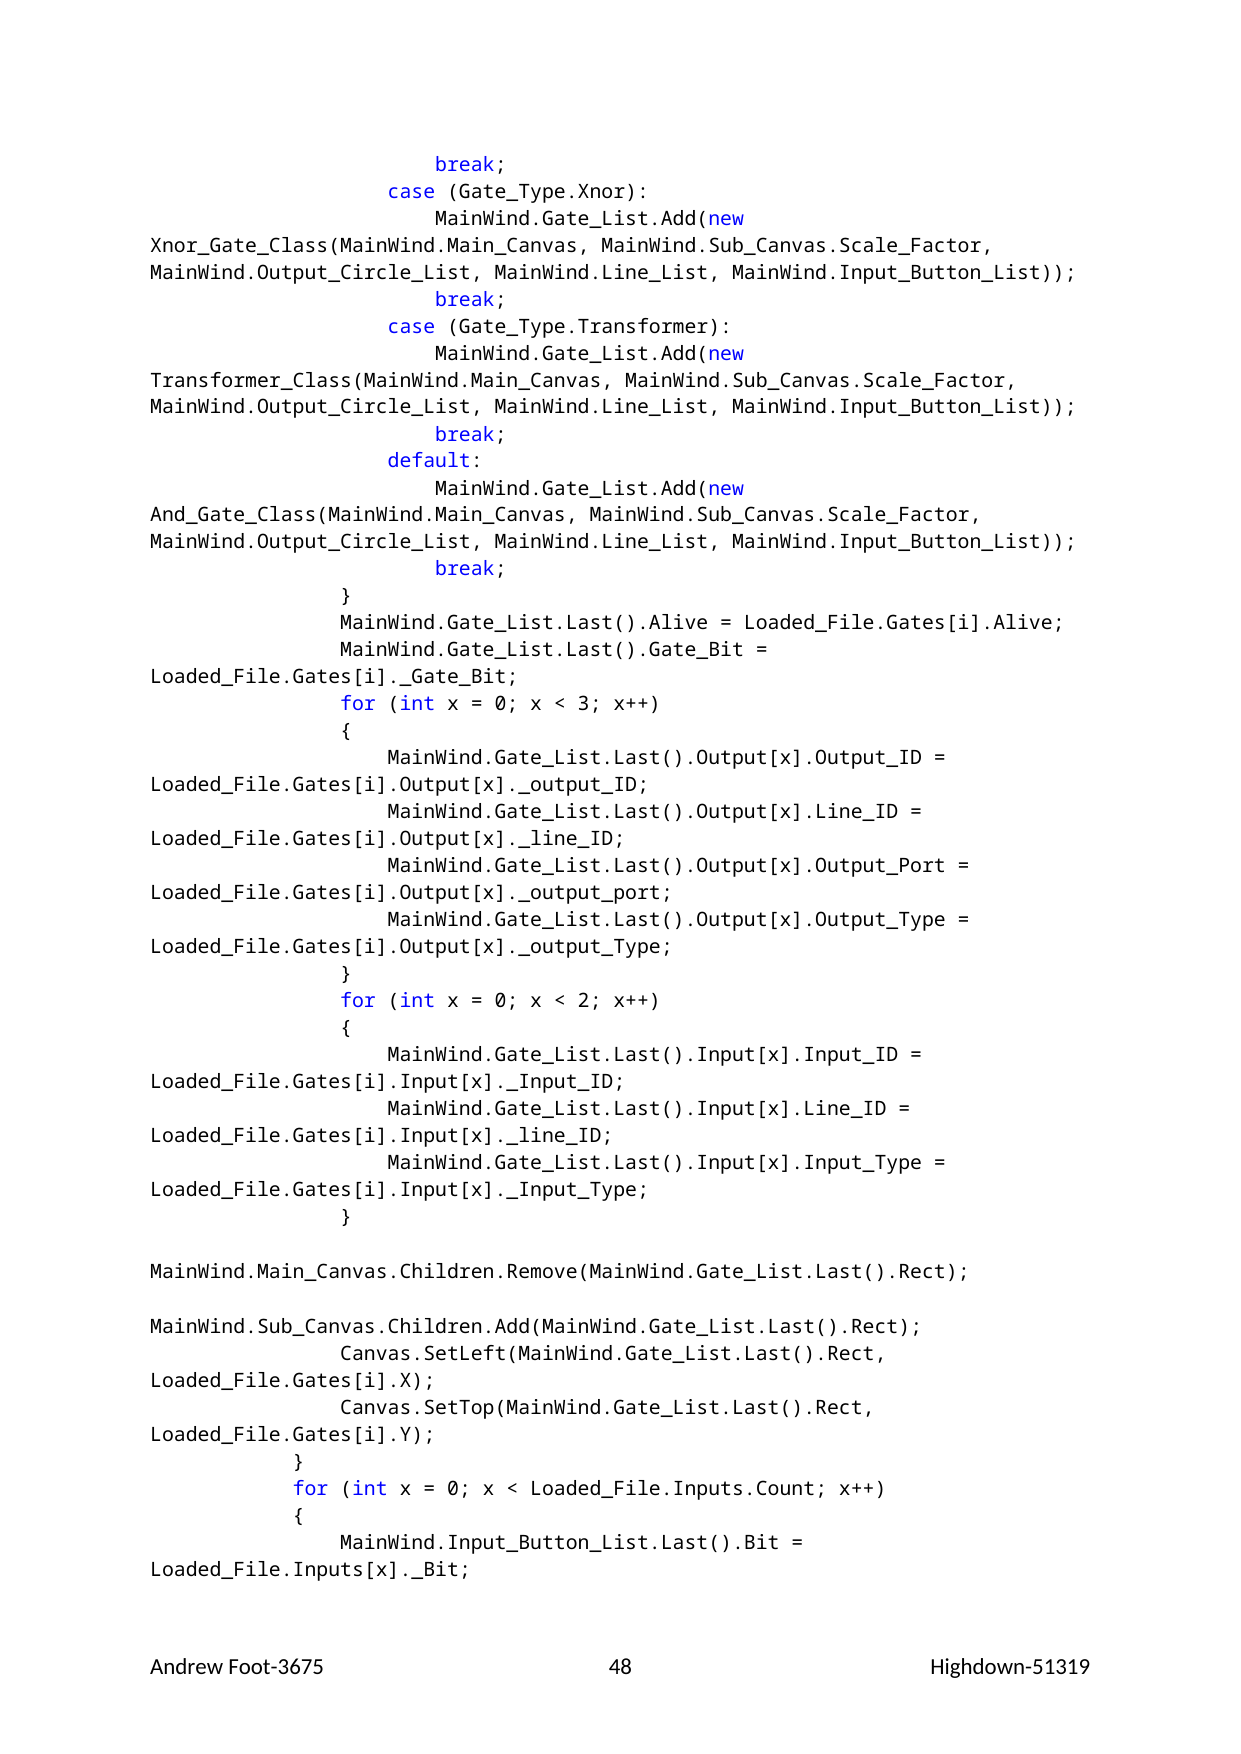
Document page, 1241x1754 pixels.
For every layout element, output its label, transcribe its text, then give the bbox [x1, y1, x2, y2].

text MainWind.Gate_List.Last().Output[x].Output_Port = Loaded_File.Gates[i].Output[x]._output_port; [150, 851, 1090, 905]
text MainWind.Gate_List.Last().Output[x].Output_Type = Loaded_File.Gates[i].Output[x]._output_Type; [150, 905, 1090, 959]
text MainWind.Gate_List.Last().Input[x].Input_ID = Loaded_File.Gates[i].Input[x]._Input_ID; [150, 1040, 1090, 1094]
text } [150, 1447, 1090, 1474]
text Canvas.SetTop(MainWind.Gate_List.Last().Rect, Loaded_File.Gates[i].Y); [150, 1393, 1090, 1447]
text MainWind.Gate_List.Last().Alive = Loaded_File.Gates[i].Alive; [150, 609, 1090, 636]
text { [150, 1013, 1090, 1040]
text } [150, 582, 1090, 609]
text MainWind.Gate_List.Last().Input[x].Input_Type = Loaded_File.Gates[i].Input[x]._Input_Type; [150, 1148, 1090, 1202]
text MainWind.Gate_List.Last().Input[x].Line_ID = Loaded_File.Gates[i].Input[x]._line_ID; [150, 1094, 1090, 1148]
text MainWind.Gate_List.Last().Output[x].Output_ID = Loaded_File.Gates[i].Output[x]._output_ID; [150, 743, 1090, 797]
text MainWind.Gate_List.Add(new Transformer_Class(MainWind.Main_Canvas, MainWind.Sub_Canvas.Scale_Factor, MainWind.Output_Circle_List, MainWind.Line_List, MainWind.Input_Button_List)); [150, 339, 1090, 420]
text for (int x = 0; x < 2; x++) [150, 986, 1090, 1013]
text MainWind.Input_Button_List.Last().Bit = Loaded_File.Inputs[x]._Bit; [150, 1528, 1090, 1582]
text for (int x = 0; x < 3; x++) [150, 689, 1090, 717]
text break; [150, 420, 1090, 447]
text } [150, 959, 1090, 986]
text MainWind.Main_Canvas.Children.Remove(MainWind.Gate_List.Last().Rect); [150, 1229, 1090, 1284]
text break; [150, 555, 1090, 582]
text Canvas.SetLeft(MainWind.Gate_List.Last().Rect, Loaded_File.Gates[i].X); [150, 1339, 1090, 1393]
text MainWind.Gate_List.Add(new And_Gate_Class(MainWind.Main_Canvas, MainWind.Sub_Canvas.Scale_Factor, MainWind.Output_Circle_List, MainWind.Line_List, MainWind.Input_Button_List)); [150, 474, 1090, 555]
text MainWind.Gate_List.Last().Output[x].Line_ID = Loaded_File.Gates[i].Output[x]._line_ID; [150, 797, 1090, 851]
text MainWind.Gate_List.Add(new Xnor_Gate_Class(MainWind.Main_Canvas, MainWind.Sub_Canvas.Scale_Factor, MainWind.Output_Circle_List, MainWind.Line_List, MainWind.Input_Button_List)); [150, 204, 1090, 285]
text MainWind.Gate_List.Last().Gate_Bit = Loaded_File.Gates[i]._Gate_Bit; [150, 636, 1090, 689]
text } [150, 1202, 1090, 1229]
text { [150, 717, 1090, 743]
text MainWind.Sub_Canvas.Children.Add(MainWind.Gate_List.Last().Rect); [150, 1284, 1090, 1339]
text case (Gate_Type.Transformer): [150, 312, 1090, 339]
text break; [150, 285, 1090, 312]
text break; [150, 150, 1090, 177]
text { [150, 1501, 1090, 1528]
text for (int x = 0; x < Loaded_File.Inputs.Count; x++) [150, 1474, 1090, 1501]
text case (Gate_Type.Xnor): [150, 177, 1090, 204]
text default: [150, 447, 1090, 474]
